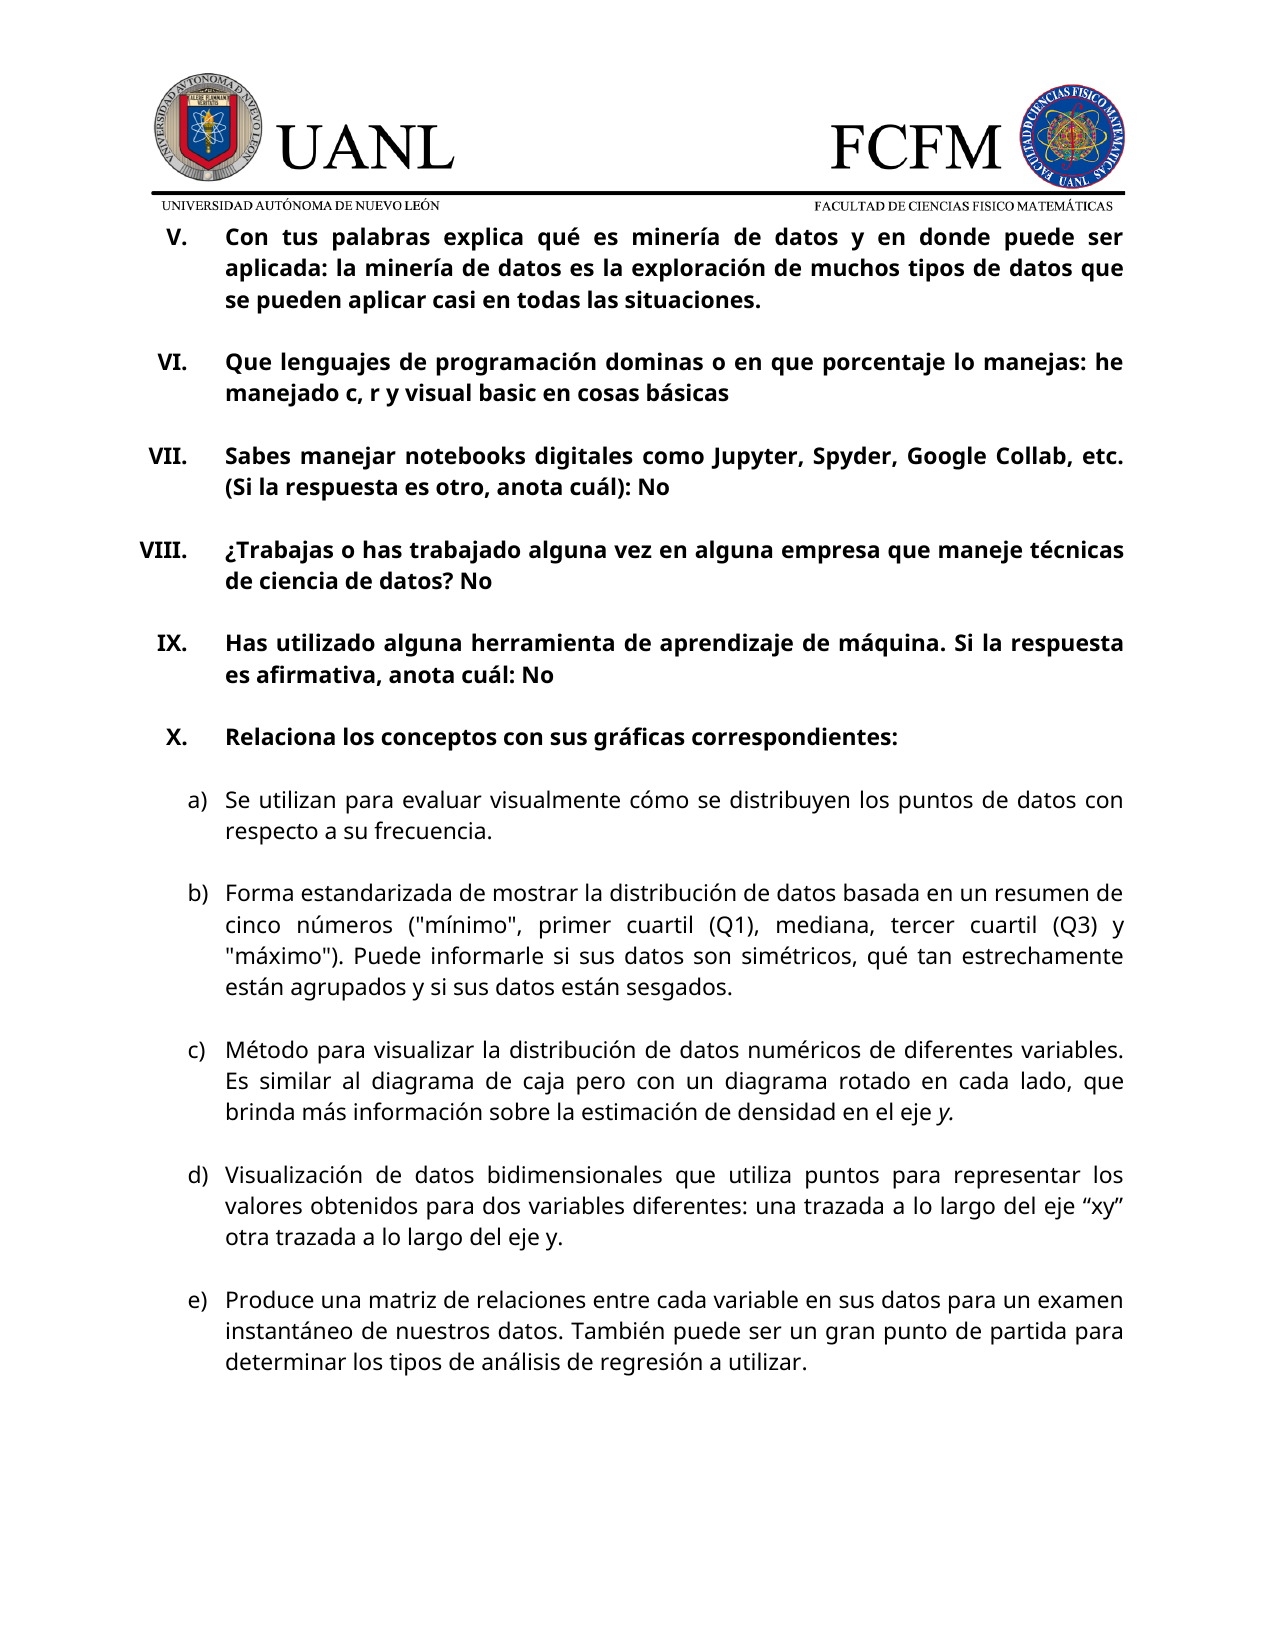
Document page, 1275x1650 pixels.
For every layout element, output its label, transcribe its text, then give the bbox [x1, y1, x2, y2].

list Con tus palabras explica qué es minería de datos y en donde puede ser aplicada: la minería de datos es la exploración de muchos tipos de datos que se pueden aplicar casi en todas las situaciones. [187, 221, 1125, 315]
picture [150, 73, 1125, 221]
list Sabes manejar notebooks digitales como Jupyter, Spyder, Google Collab, etc. (Si la respuesta es otro, anota cuál): No [187, 440, 1125, 502]
list Que lenguajes de programación dominas o en que porcentaje lo manejas: he manejado c, r y visual basic en cosas básicas [187, 346, 1125, 408]
list ¿Trabajas o has trabajado alguna vez en alguna empresa que maneje técnicas de ciencia de datos? No [187, 533, 1125, 596]
list Has utilizado alguna herramienta de aprendizaje de máquina. Si la respuesta es afirmativa, anota cuál: No [187, 627, 1125, 690]
list Método para visualizar la distribución de datos numéricos de diferentes variables. Es similar al diagrama de caja pero con un diagrama rotado en cada lado, que brinda más información sobre la estimación de densidad en el eje y. [187, 1033, 1125, 1127]
list Se utilizan para evaluar visualmente cómo se distribuyen los puntos de datos con respecto a su frecuencia. [187, 783, 1125, 846]
list Produce una matriz de relaciones entre cada variable en sus datos para un examen instantáneo de nuestros datos. También puede ser un gran punto de partida para determinar los tipos de análisis de regresión a utilizar. [187, 1283, 1125, 1377]
list Forma estandarizada de mostrar la distribución de datos basada en un resumen de cinco números ("mínimo", primer cuartil (Q1), mediana, tercer cuartil (Q3) y "máximo"). Puede informarle si sus datos son simétricos, qué tan estrechamente están agrupados y si sus datos están sesgados. [187, 877, 1125, 1002]
list Relaciona los conceptos con sus gráficas correspondientes: [187, 721, 1125, 752]
list Visualización de datos bidimensionales que utiliza puntos para representar los valores obtenidos para dos variables diferentes: una trazada a lo largo del eje “xy” otra trazada a lo largo del eje y. [187, 1158, 1125, 1252]
